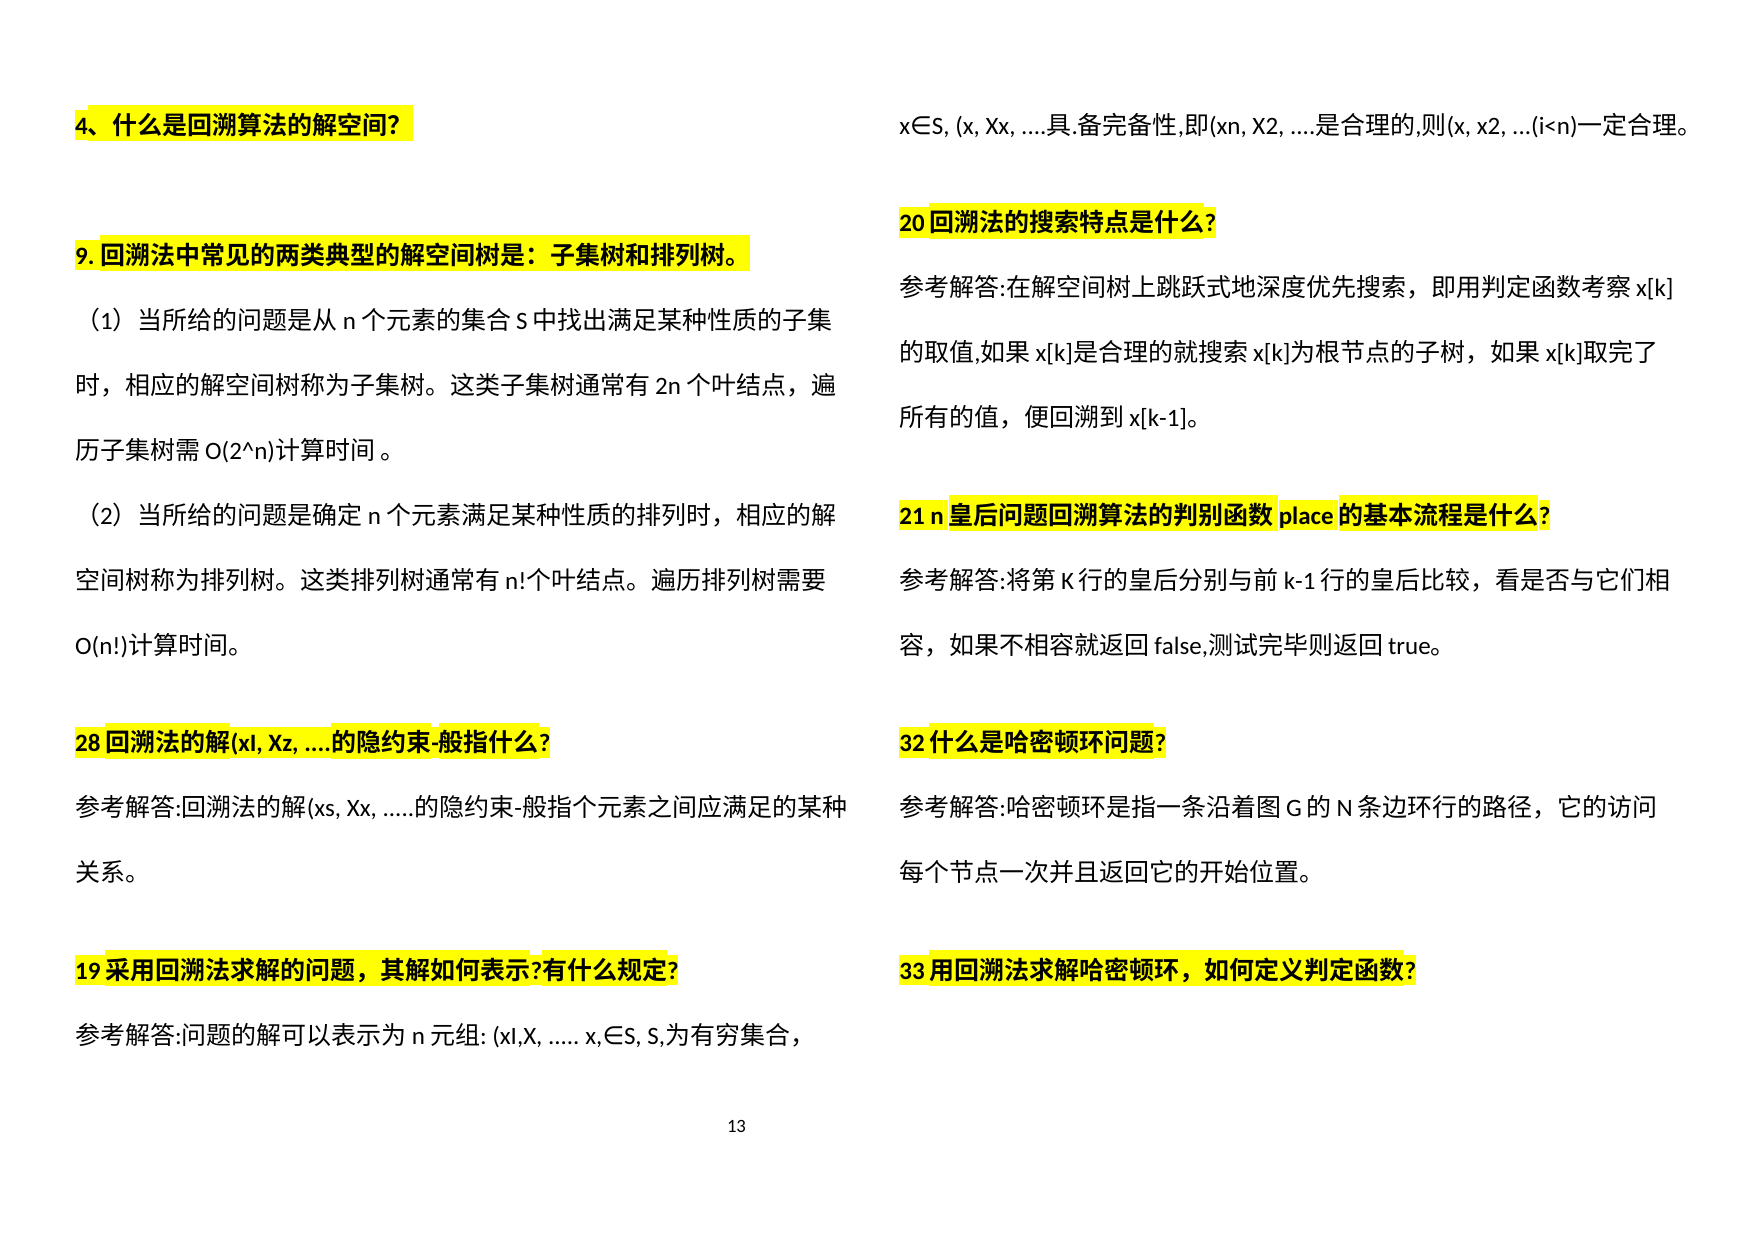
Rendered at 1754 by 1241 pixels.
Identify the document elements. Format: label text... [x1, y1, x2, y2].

text 参考解答:问题的解可以表示为n元组: (xI,X, ..... x,∈S, S,为有穷集合， [75, 1001, 855, 1066]
text 参考解答:在解空间树上跳跃式地深度优先搜索，即用判定函数考察x[k] 的取值,如果x[k]是合理的就搜索x[k]为根节点的子树，如果x[k]取完了所有的值，便回溯到x[k-1]。 [899, 253, 1679, 448]
text 20回溯法的搜索特点是什么? [899, 188, 1679, 253]
text 9. 回溯法中常见的两类典型的解空间树是：子集树和排列树。 [75, 221, 855, 286]
text （2）当所给的问题是确定n个元素满足某种性质的排列时，相应的解空间树称为排列树。这类排列树通常有n!个叶结点。遍历排列树需要O(n!)计算时间。 [75, 481, 855, 676]
text （1）当所给的问题是从n个元素的集合S中找出满足某种性质的子集时，相应的解空间树称为子集树。这类子集树通常有2n个叶结点，遍历子集树需O(2^n)计算时间 。 [75, 286, 855, 481]
text 21 n皇后问题回溯算法的判别函数place的基本流程是什么? [899, 481, 1679, 546]
text 4、什么是回溯算法的解空间？ [75, 91, 855, 156]
text 33用回溯法求解哈密顿环，如何定义判定函数? [899, 936, 1679, 1001]
text 32什么是哈密顿环问题? [899, 708, 1679, 773]
text 参考解答:回溯法的解(xs, Xx, .....的隐约束-般指个元素之间应满足的某种关系。 [75, 773, 855, 903]
text 参考解答:将第K行的皇后分别与前k-1行的皇后比较，看是否与它们相容，如果不相容就返回false,测试完毕则返回true。 [899, 546, 1679, 676]
text 19采用回溯法求解的问题，其解如何表示?有什么规定? [75, 936, 855, 1001]
text x∈S, (x, Xx, ....具.备完备性,即(xn, X2, ....是合理的,则(x, x2, ...(i<n)一定合理。 [899, 91, 1679, 156]
text 参考解答:哈密顿环是指一条沿着图G的N条边环行的路径，它的访问每个节点一次并且返回它的开始位置。 [899, 773, 1679, 903]
text 28回溯法的解(xI, Xz, ....的隐约束-般指什么? [75, 708, 855, 773]
